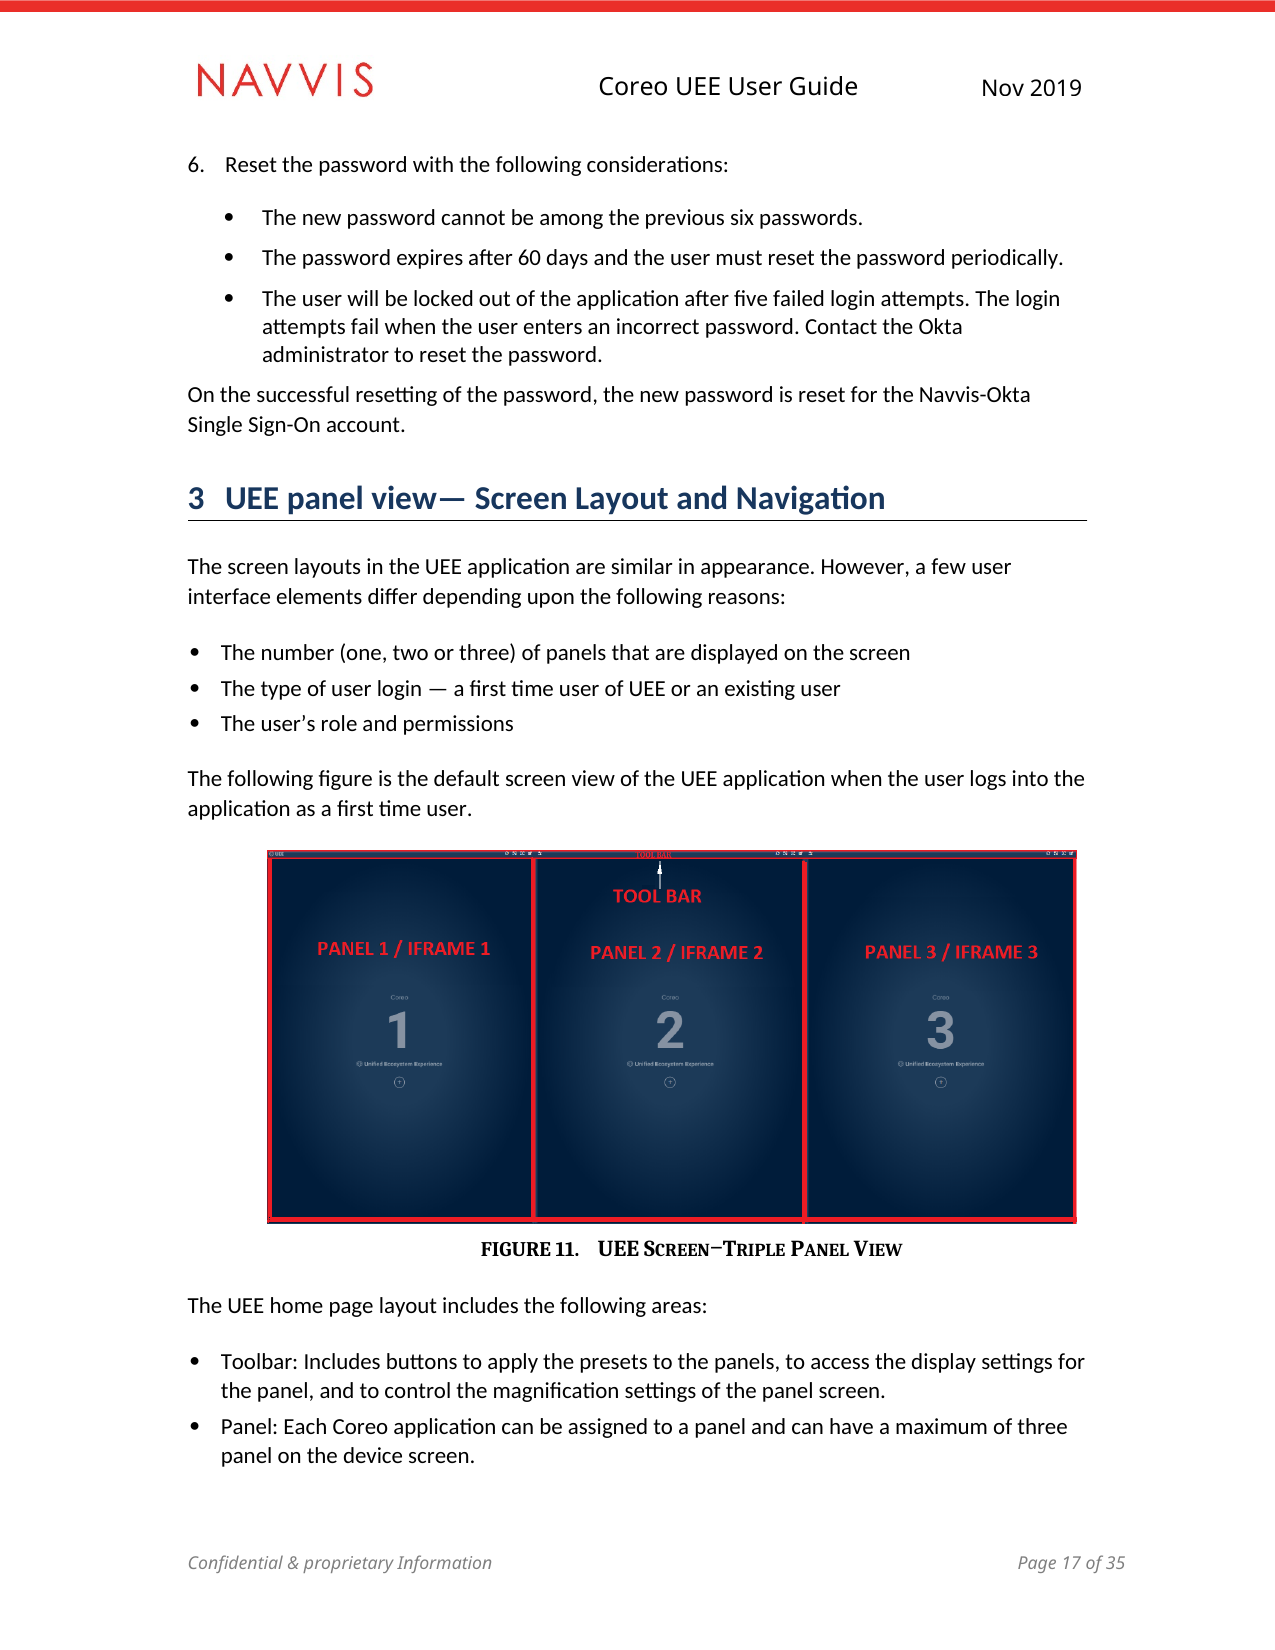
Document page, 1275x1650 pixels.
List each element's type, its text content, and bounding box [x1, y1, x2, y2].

text The following figure is the default screen view of the UEE application when the user logs into the application as a first time user. [187, 764, 1087, 823]
text Toolbar: Includes buttons to apply the presets to the panels, to access the display settings for the panel, and to control the magnification settings of the panel screen. [191, 1347, 1087, 1404]
list Reset the password with the following considerations: [187, 150, 1087, 178]
subtitle UEE panel view— Screen Layout and Navigation [187, 477, 1087, 521]
text The user’s role and permissions [191, 709, 1087, 737]
text The type of user login — a first time user of UEE or an existing user [191, 674, 1087, 702]
text The number (one, two or three) of panels that are displayed on the screen [191, 638, 1087, 666]
text Panel: Each Coreo application can be assigned to a panel and can have a maximum of three panel on the device screen. [191, 1412, 1087, 1469]
text The UEE home page layout includes the following areas: [187, 1291, 1087, 1319]
text UEE Screen‒Triple Panel View [296, 1236, 1087, 1263]
text On the successful resetting of the password, the new password is reset for the Navvis-Okta Single Sign-On account. [187, 381, 1087, 438]
picture [267, 850, 1077, 1224]
list The user will be locked out of the application after five failed login attempts. The login attempts fail when the user enters an incorrect password. Contact the Okta administrator to reset the password. [225, 284, 1087, 368]
list The password expires after 60 days and the user must reset the password periodically. [225, 243, 1087, 272]
list The new password cannot be among the previous six passwords. [225, 203, 1087, 231]
picture [187, 55, 383, 104]
text The screen layouts in the UEE application are similar in appearance. However, a few user interface elements differ depending upon the following reasons: [187, 552, 1087, 611]
